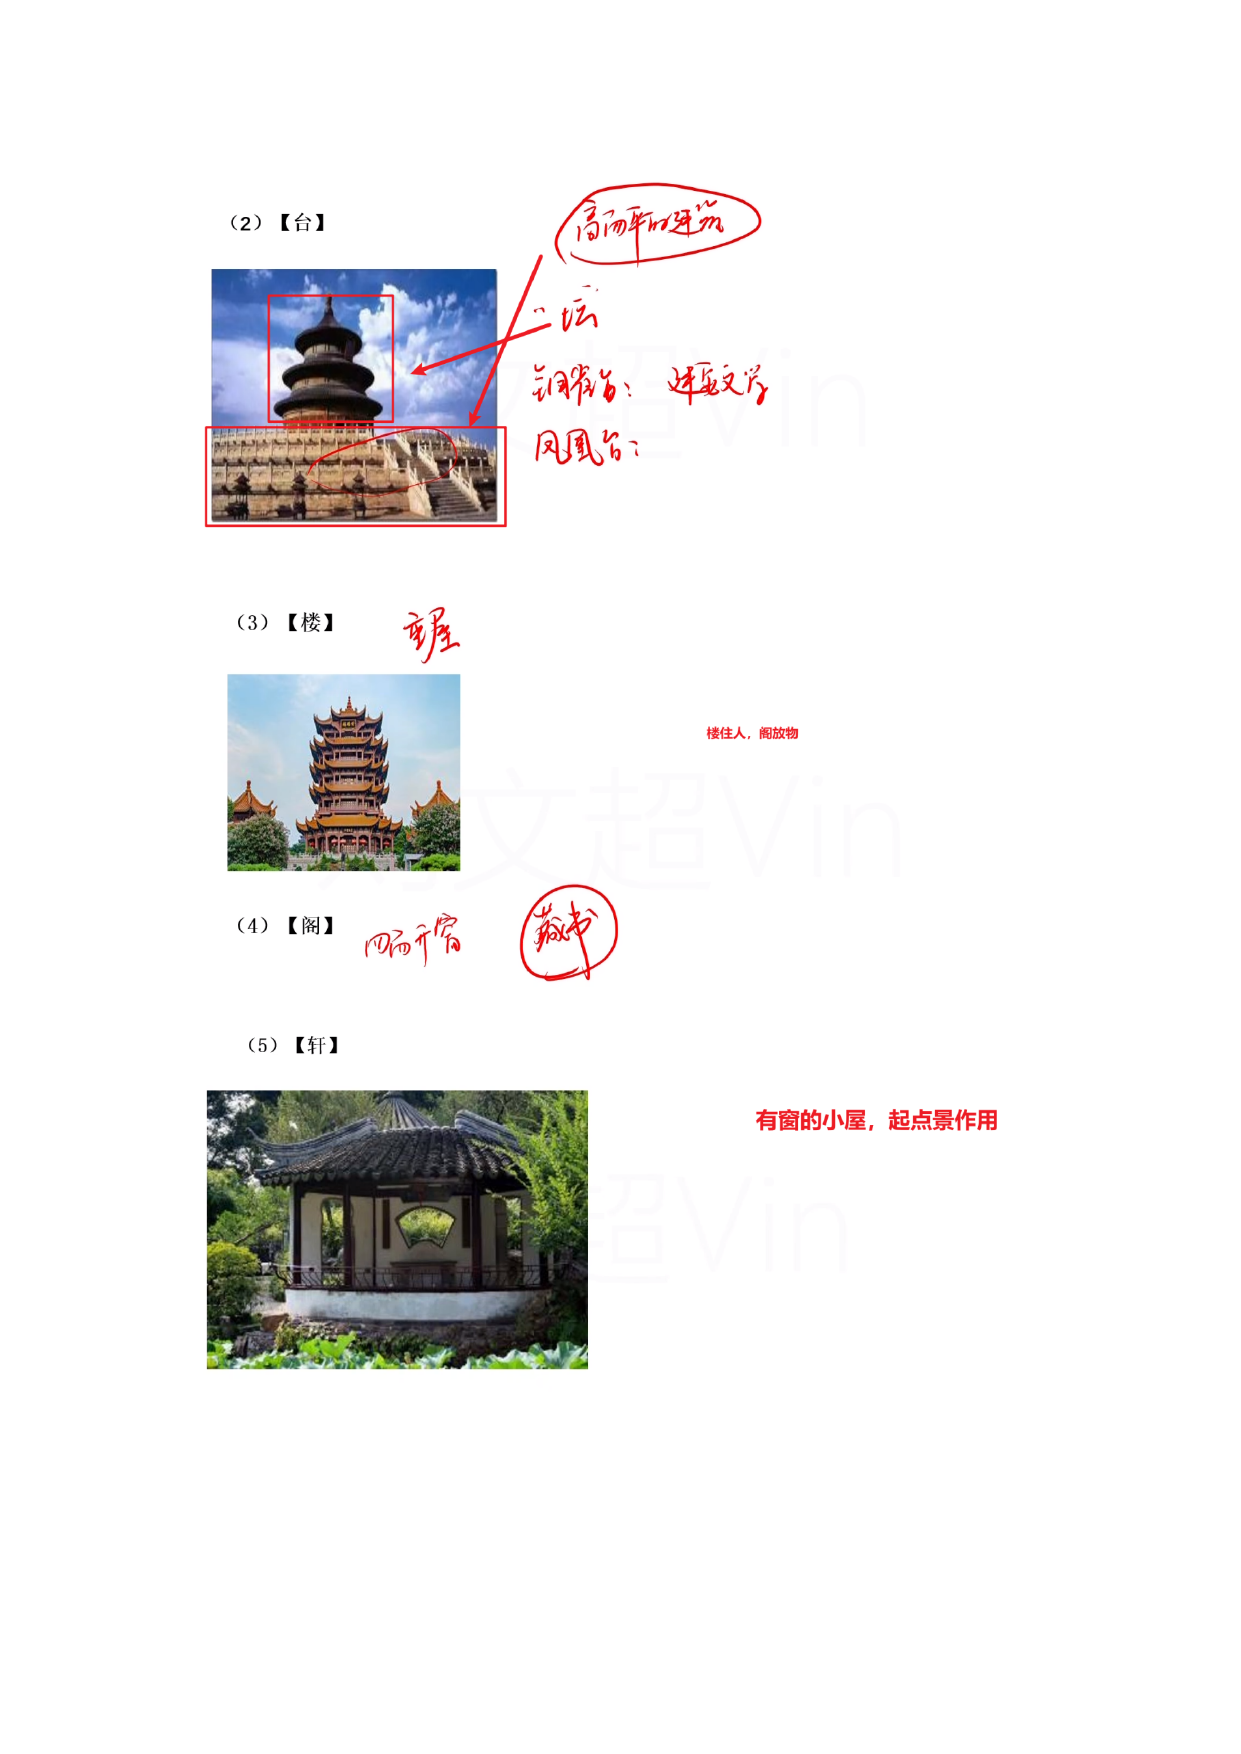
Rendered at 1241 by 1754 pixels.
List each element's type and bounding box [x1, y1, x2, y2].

picture [187, 162, 922, 553]
picture [187, 1007, 1053, 1413]
picture [187, 584, 1052, 999]
